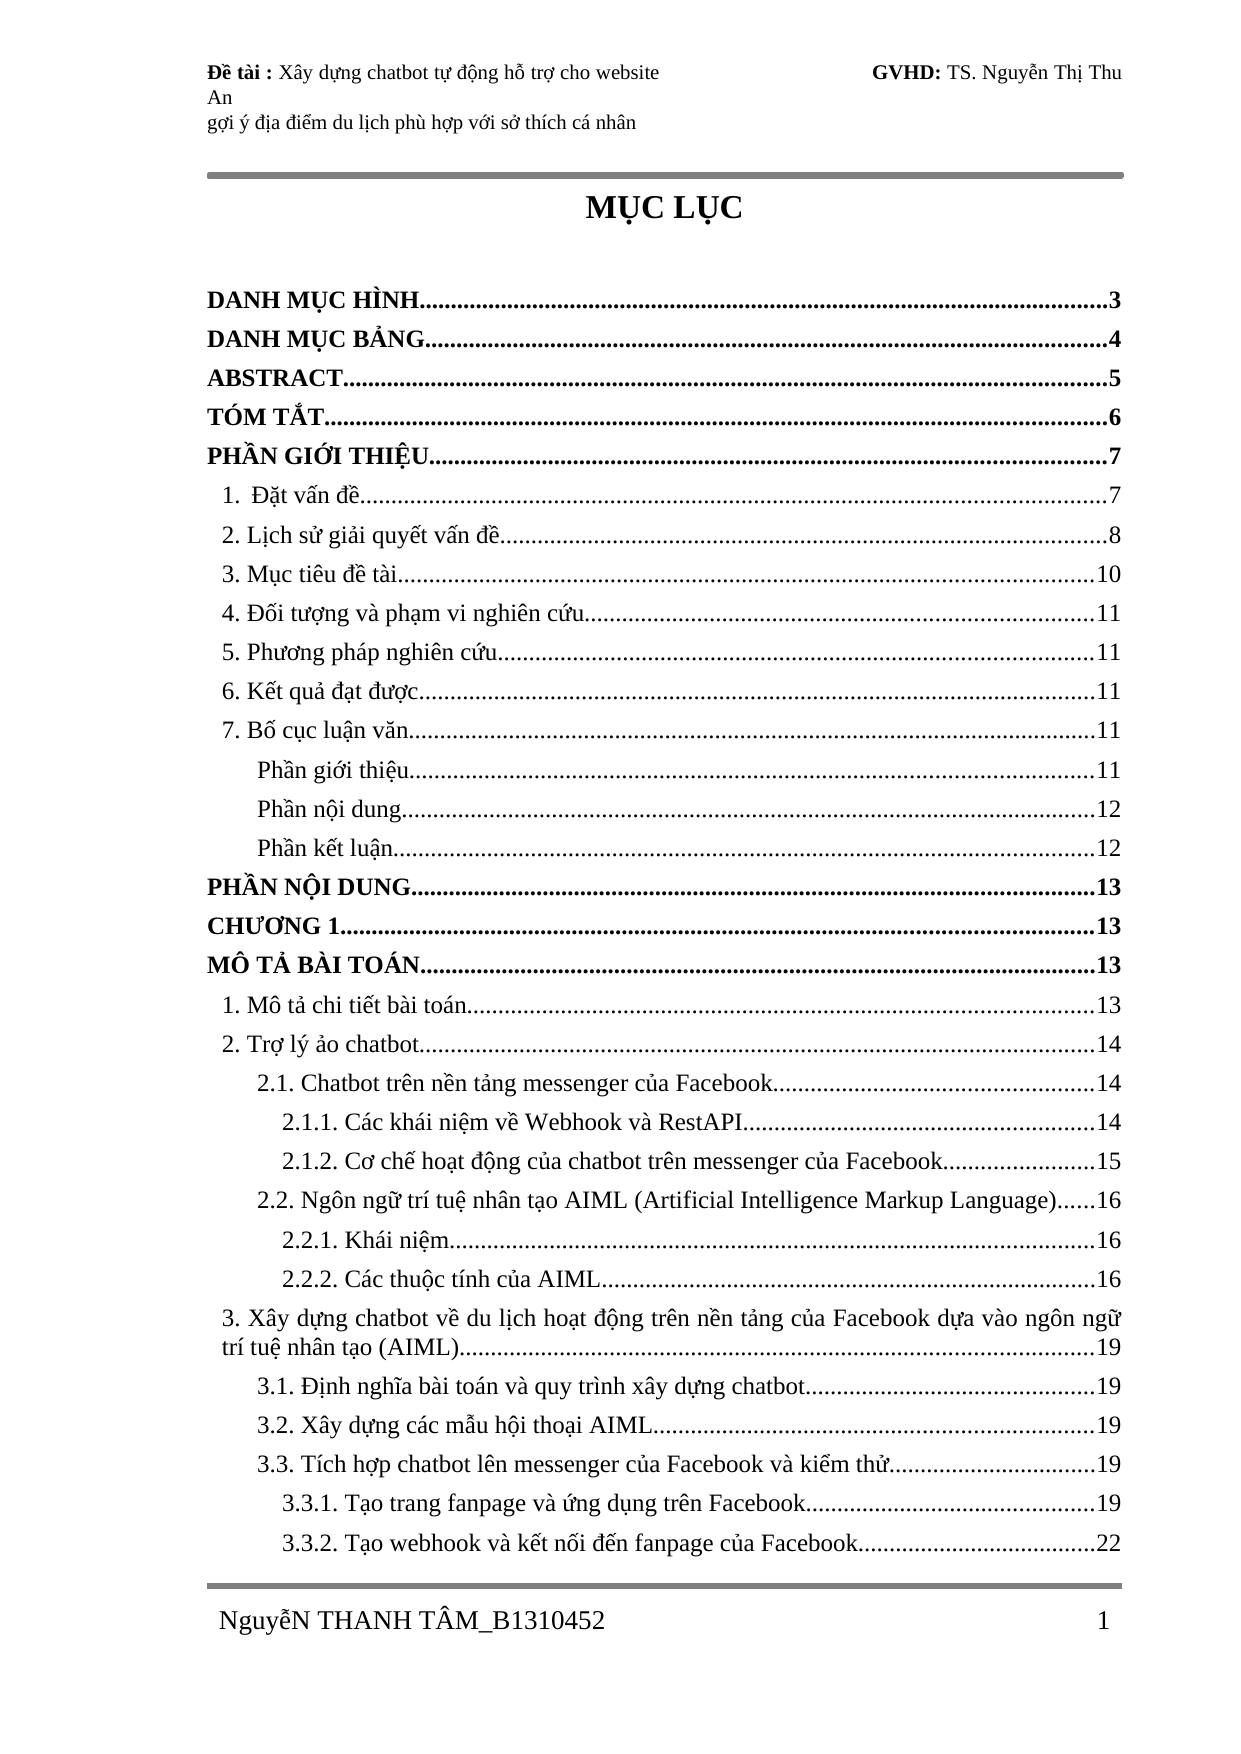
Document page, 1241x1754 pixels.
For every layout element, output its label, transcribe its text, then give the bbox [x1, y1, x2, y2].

text MỤC LỤC [207, 188, 1122, 226]
